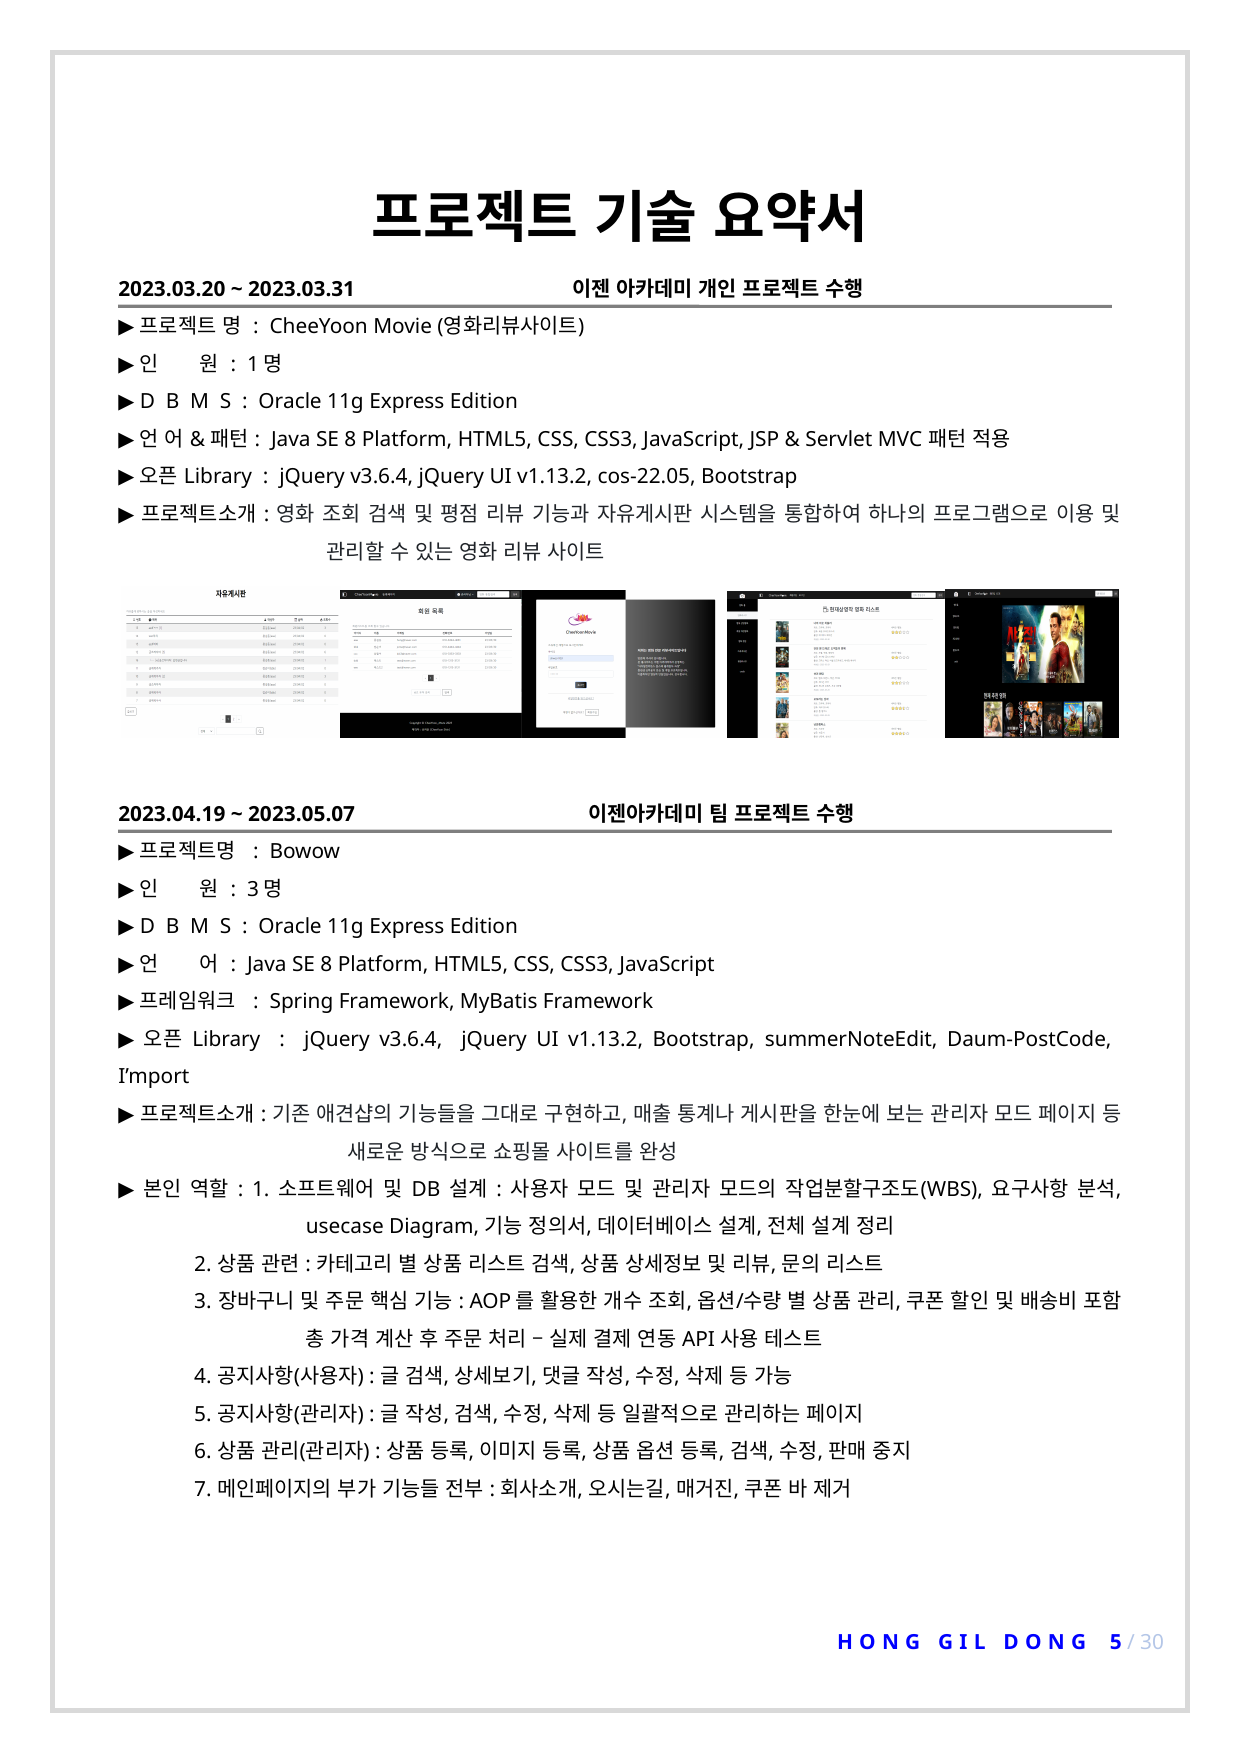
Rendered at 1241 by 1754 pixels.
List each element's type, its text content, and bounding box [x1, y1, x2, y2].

text ▶ 언 어 : Java SE 8 Platform, HTML5, CSS, CSS3, JavaScript [118, 944, 1122, 981]
text 5. 공지사항(관리자) : 글 작성, 검색, 수정, 삭제 등 일괄적으로 관리하는 페이지 [118, 1394, 1122, 1431]
text 2023.04.19 ~ 2023.05.07 이젠아카데미 팀 프로젝트 수행 [118, 794, 1122, 831]
picture [121, 586, 1119, 738]
text 7. 메인페이지의 부가 기능들 전부 : 회사소개, 오시는길, 매거진, 쿠폰 바 제거 [118, 1469, 1122, 1506]
text ▶ 언 어 & 패턴 : Java SE 8 Platform, HTML5, CSS, CSS3, JavaScript, JSP & Servlet MVC 패턴 적용 [118, 419, 1122, 456]
text 2. 상품 관련 : 카테고리 별 상품 리스트 검색, 상품 상세정보 및 리뷰, 문의 리스트 [118, 1244, 1122, 1281]
text ▶ 프로젝트소개 : 영화 조회 검색 및 평점 리뷰 기능과 자유게시판 시스템을 통합하여 하나의 프로그램으로 이용 및 관리할 수 있는 영화 리뷰 사이트 [118, 494, 1122, 569]
text ▶ 프로젝트명 : Bowow [118, 831, 1122, 869]
text ▶ 오픈 Library : jQuery v3.6.4, jQuery UI v1.13.2, Bootstrap, summerNoteEdit, Daum-PostCode, I’mport [118, 1019, 1112, 1094]
text 6. 상품 관리(관리자) : 상품 등록, 이미지 등록, 상품 옵션 등록, 검색, 수정, 판매 중지 [118, 1431, 1122, 1469]
text ▶ 본인 역할 : 1. 소프트웨어 및 DB 설계 : 사용자 모드 및 관리자 모드의 작업분할구조도(WBS), 요구사항 분석, usecase Diagram, 기능 정의서, 데이터베이스 설계, 전체 설계 정리 [118, 1169, 1122, 1244]
text ▶ 프로젝트 명 : CheeYoon Movie (영화리뷰사이트) [118, 306, 1122, 344]
text ▶ D B M S : Oracle 11g Express Edition [118, 906, 1122, 944]
text ▶ 프로젝트소개 : 기존 애견샵의 기능들을 그대로 구현하고, 매출 통계나 게시판을 한눈에 보는 관리자 모드 페이지 등 새로운 방식으로 쇼핑몰 사이트를 완성 [118, 1094, 1122, 1169]
text ▶ 오픈 Library : jQuery v3.6.4, jQuery UI v1.13.2, cos-22.05, Bootstrap [118, 456, 1122, 494]
text ▶ D B M S : Oracle 11g Express Edition [118, 381, 1122, 419]
text ▶ 인 원 : 3명 [118, 869, 1122, 906]
text 프로젝트 기술 요약서 [118, 156, 1122, 269]
text 4. 공지사항(사용자) : 글 검색, 상세보기, 댓글 작성, 수정, 삭제 등 가능 [118, 1356, 1122, 1394]
text 2023.03.20 ~ 2023.03.31 이젠 아카데미 개인 프로젝트 수행 [118, 269, 1122, 306]
text 3. 장바구니 및 주문 핵심 기능 : AOP를 활용한 개수 조회, 옵션/수량 별 상품 관리, 쿠폰 할인 및 배송비 포함 총 가격 계산 후 주문 처리 – 실제 결제 연동 API 사용 테스트 [118, 1281, 1122, 1356]
text ▶ 인 원 : 1명 [118, 344, 1122, 381]
text ▶ 프레임워크 : Spring Framework, MyBatis Framework [118, 981, 1122, 1019]
